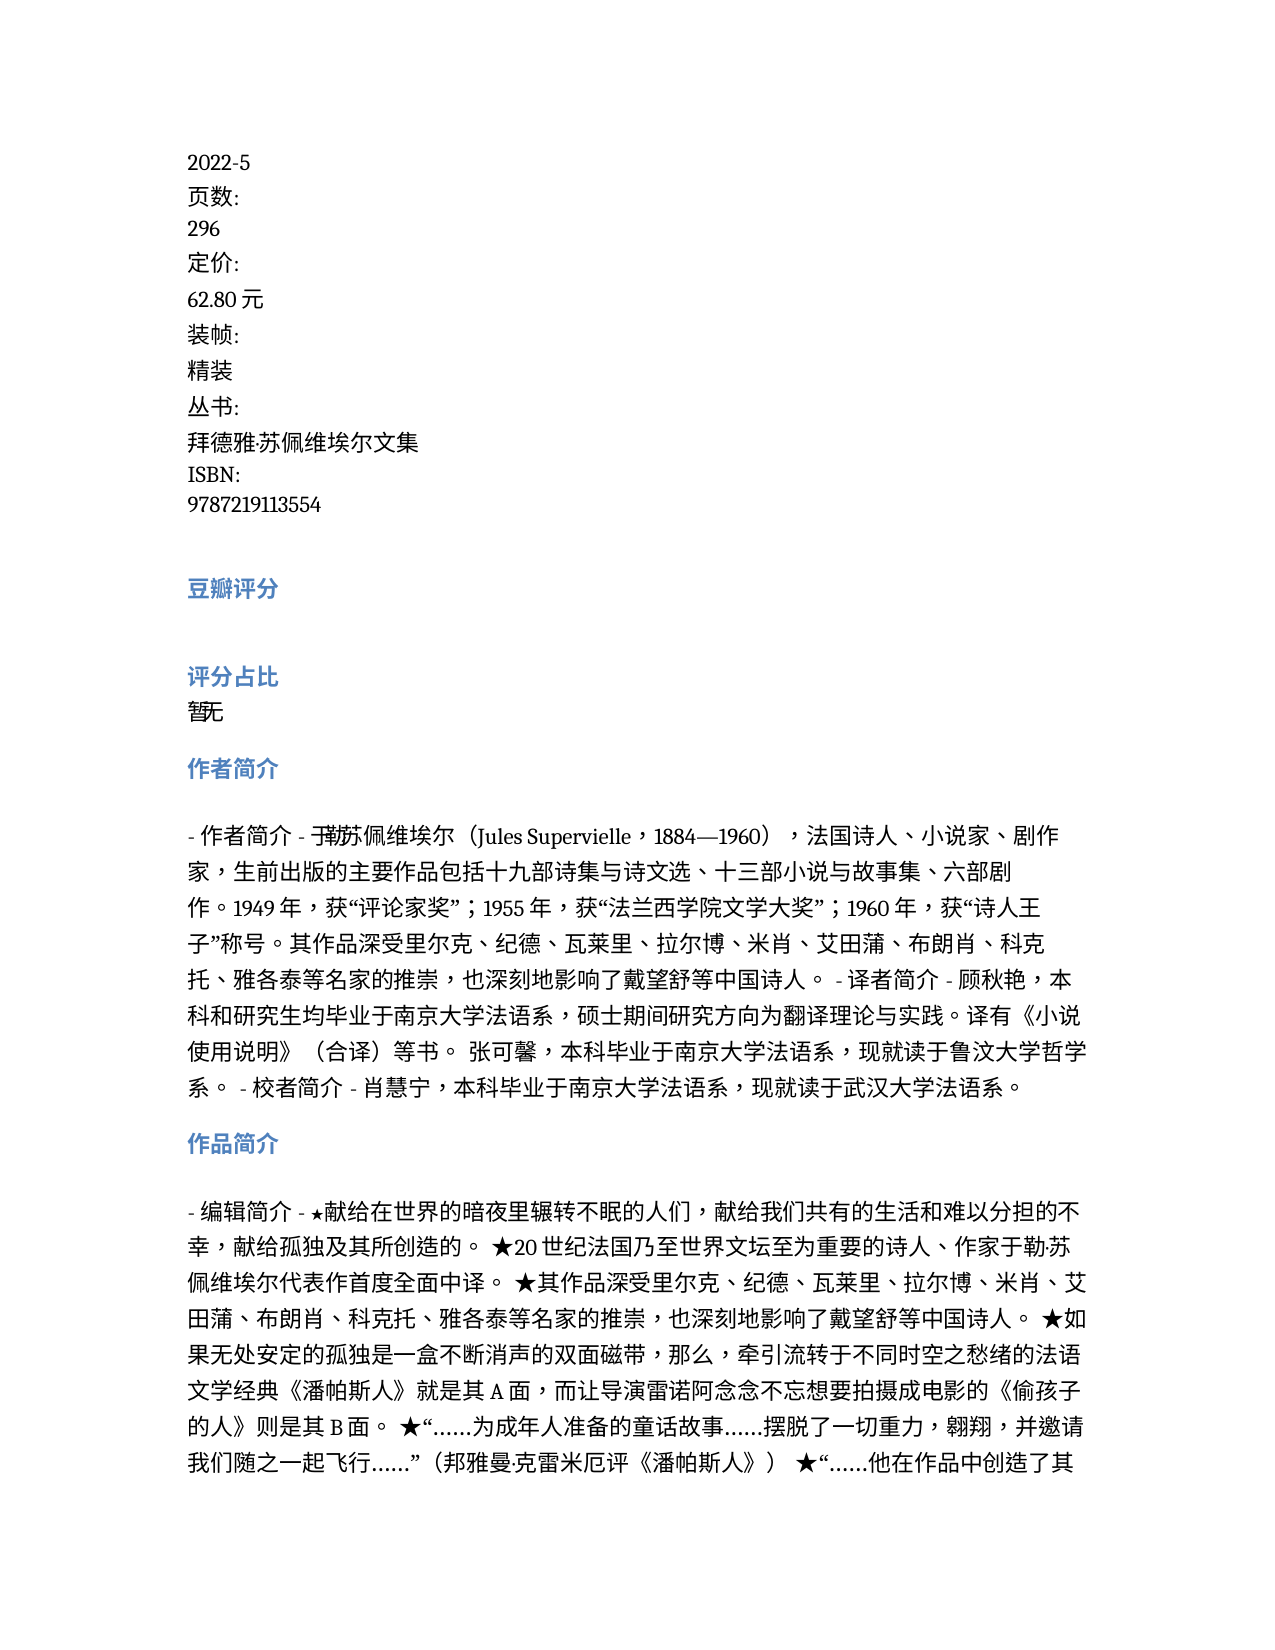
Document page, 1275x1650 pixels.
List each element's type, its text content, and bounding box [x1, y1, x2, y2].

text 暂无 [187, 696, 1087, 728]
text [187, 1164, 1087, 1478]
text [187, 150, 1087, 549]
subtitle 评分占比 [187, 660, 1087, 692]
subtitle 豆瓣评分 [187, 573, 1087, 605]
subtitle 作者简介 [187, 753, 1087, 784]
subtitle 作品简介 [187, 1128, 1087, 1160]
text - 作者简介 - 于勒·苏佩维埃尔（Jules Supervielle，1884—1960），法国诗人、小说家、剧作家，生前出版的主要作品包括十九部诗集与诗文选、十三部小说与故事集、六部剧作。1949年，获“评论家奖”；1955年，获“法兰西学院文学大奖”；1960年，获“诗人王子”称号。其作品深受里尔克、纪德、瓦莱里、拉尔博、米肖、艾田蒲、布朗肖、科克托、雅各泰等名家的推崇，也深刻地影响了戴望舒等中国诗人。 - 译者简介 - 顾秋艳，本科和研究生均毕业于南京大学法语系，硕士期间研究方向为翻译理论与实践。译有《小说使用说明》（合译）等书。 张可馨，本科毕业于南京大学法语系，现就读于鲁汶大学哲学系。 - 校者简介 - 肖慧宁，本科毕业于南京大学法语系，现就读于武汉大学法语系。 [187, 789, 1087, 1103]
